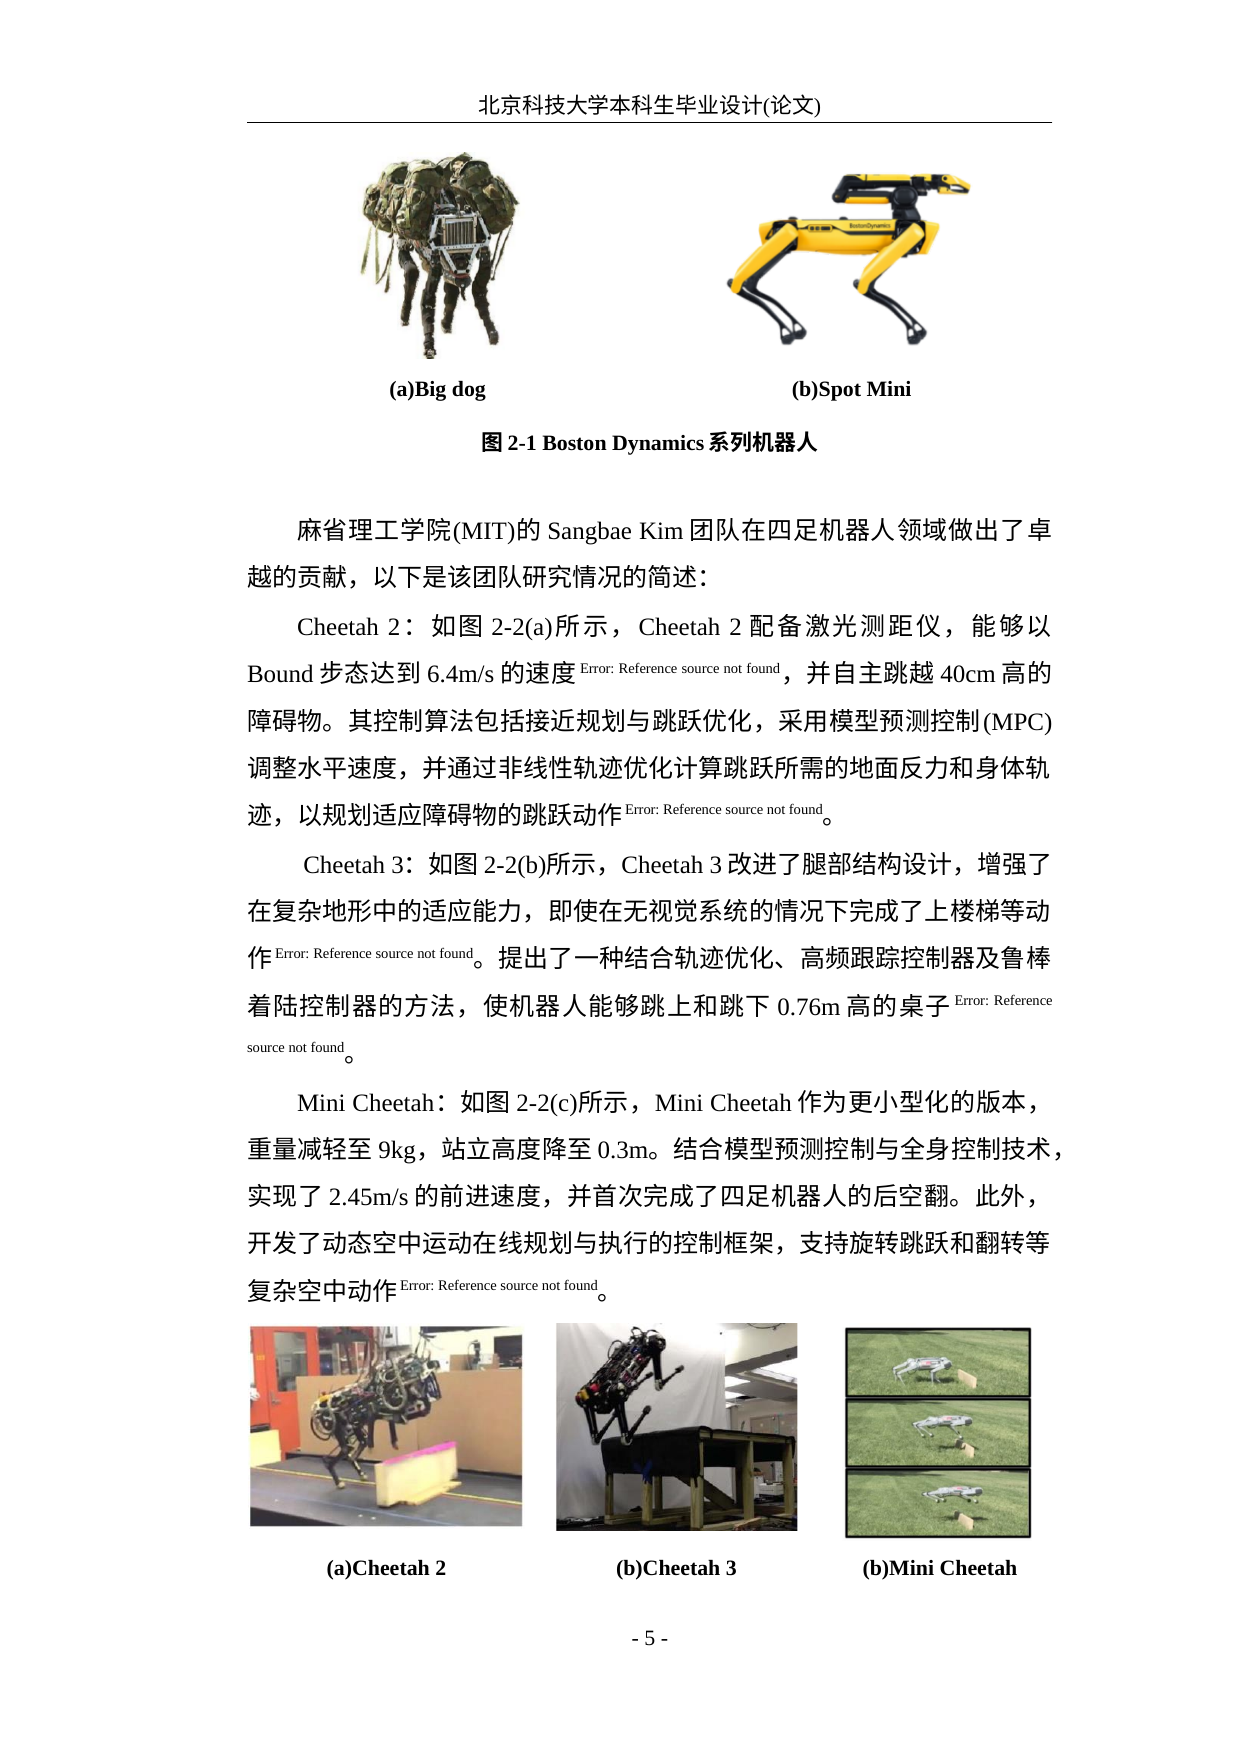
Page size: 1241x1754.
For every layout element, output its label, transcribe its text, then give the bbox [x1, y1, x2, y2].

table_header [816, 1321, 1064, 1552]
picture [842, 1323, 1038, 1541]
table_cell (a)Cheetah 2 [236, 1552, 537, 1591]
picture [247, 1323, 525, 1529]
table_cell (b)Cheetah 3 [537, 1552, 816, 1591]
picture [555, 1323, 798, 1531]
table_header [639, 150, 1064, 374]
picture [348, 152, 527, 359]
picture [711, 152, 992, 363]
table_header [537, 1321, 816, 1552]
table_cell (b)Spot Mini [639, 374, 1064, 413]
table_header [236, 1321, 537, 1552]
text 图2-1 Boston Dynamics系列机器人 [247, 425, 1052, 457]
table_cell (b)Mini Cheetah [816, 1552, 1064, 1591]
table_cell (a)Big dog [236, 374, 639, 413]
text 麻省理工学院(MIT)的Sangbae Kim团队在四足机器人领域做出了卓越的贡献，以下是该团队研究情况的简述： [247, 510, 1052, 593]
table_header [236, 150, 639, 374]
